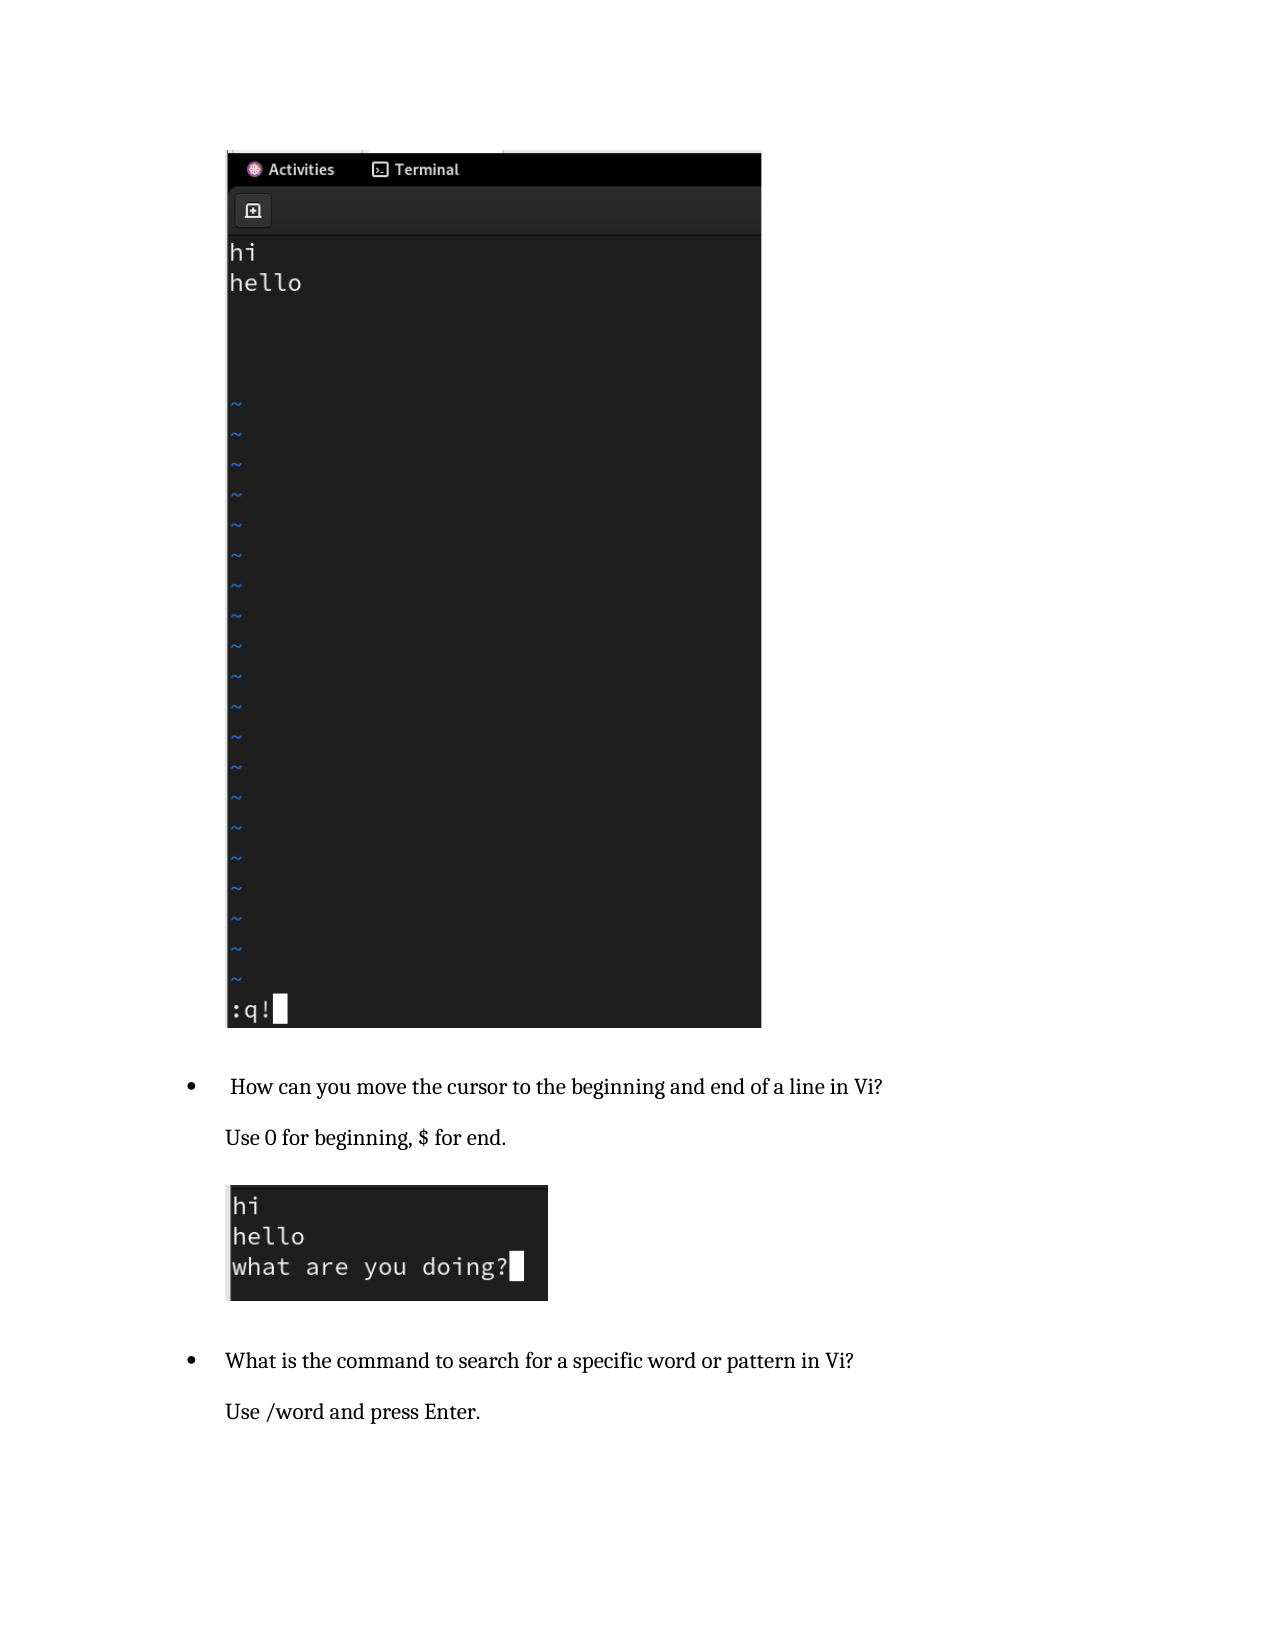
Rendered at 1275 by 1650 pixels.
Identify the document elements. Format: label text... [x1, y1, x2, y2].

list Use 0 for beginning, $ for end. [225, 1125, 1087, 1151]
list Use /word and press Enter. [225, 1398, 1087, 1425]
list What is the command to search for a specific word or pattern in Vi? [187, 1347, 1087, 1374]
list How can you move the cursor to the beginning and end of a line in Vi? [187, 1074, 1087, 1100]
